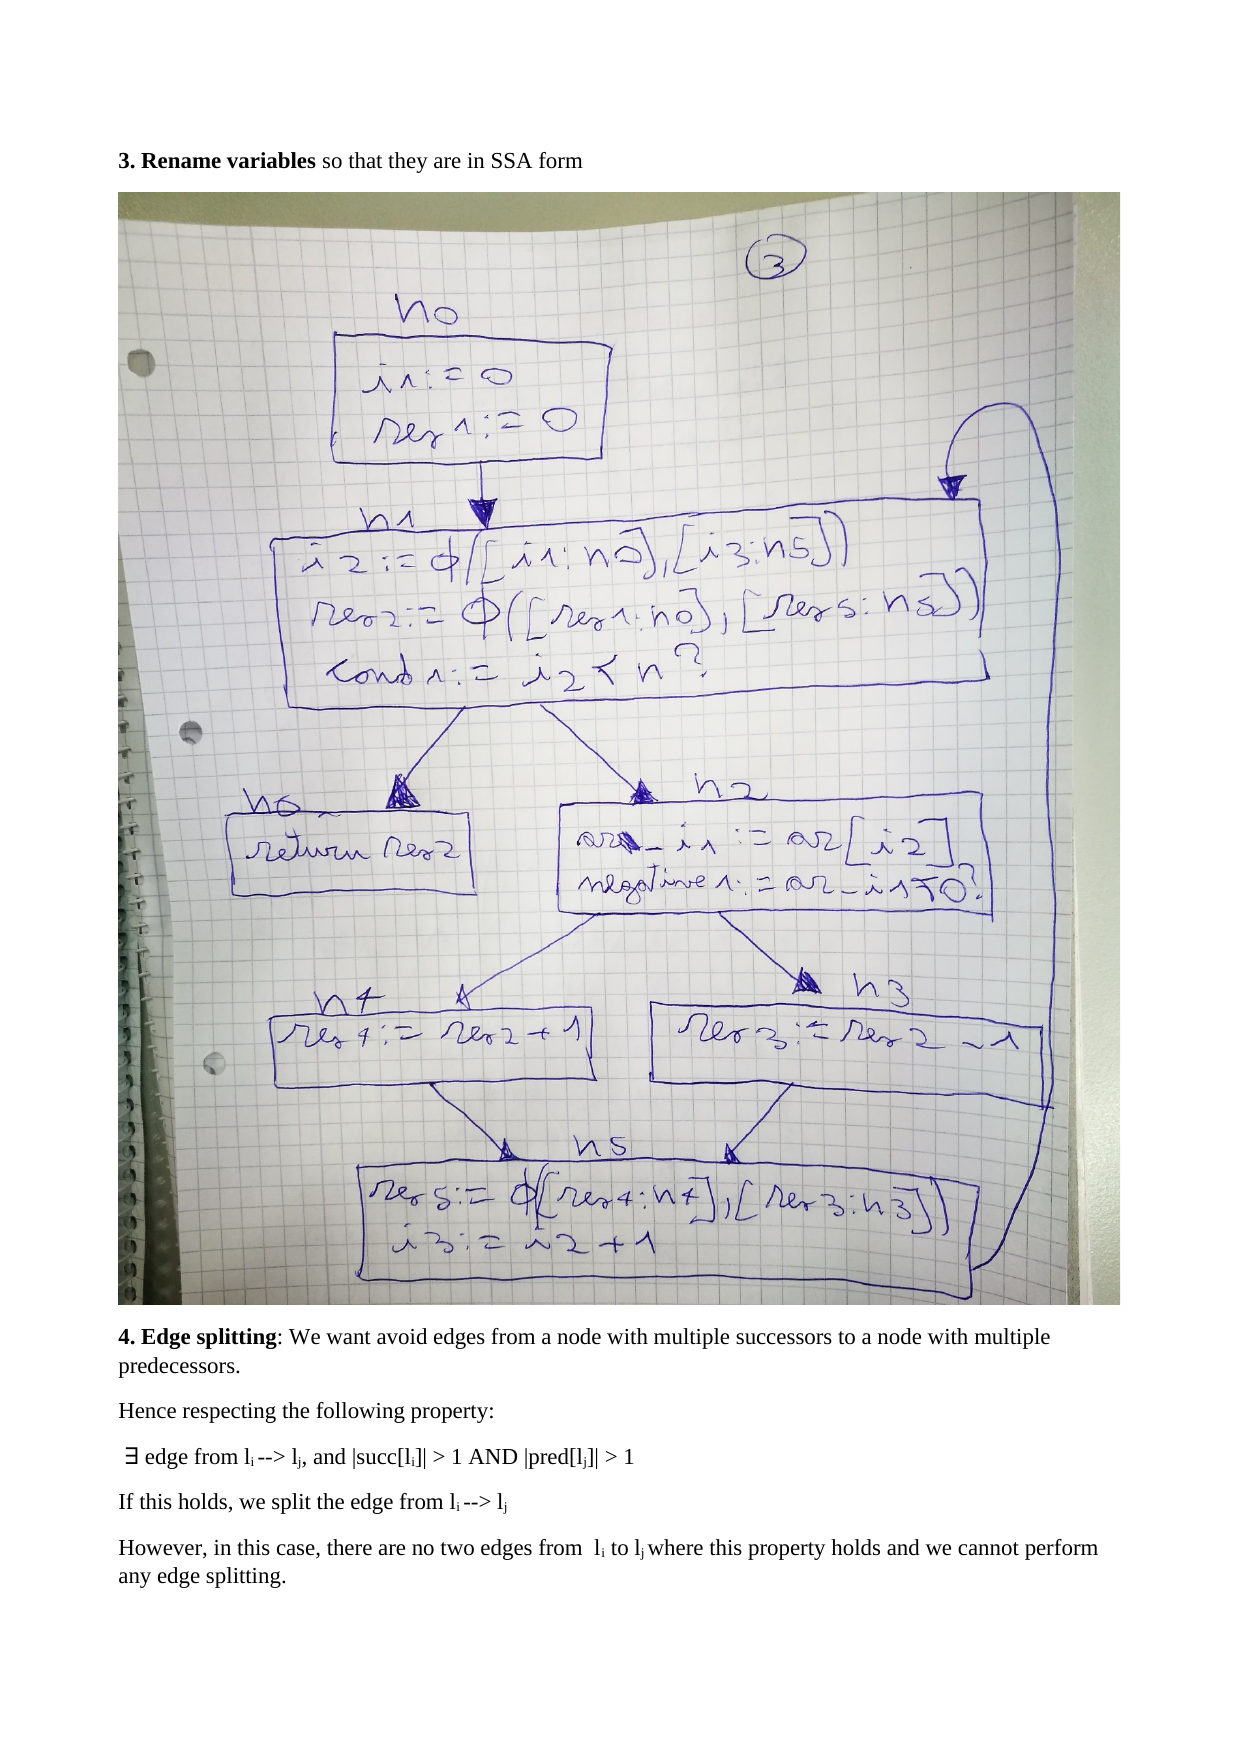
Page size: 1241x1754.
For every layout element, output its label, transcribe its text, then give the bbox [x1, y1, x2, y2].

text If this holds, we split the edge from li --> lj [118, 1488, 1122, 1515]
picture [118, 192, 1121, 1305]
text ∃ edge from li --> lj, and |succ[li]| > 1 AND |pred[lj]| > 1 [118, 1442, 1122, 1469]
text 3. Rename variables so that they are in SSA form [118, 148, 1122, 174]
text Hence respecting the following property: [118, 1397, 1122, 1423]
text 4. Edge splitting: We want avoid edges from a node with multiple successors to a node with multiple predecessors. [118, 1323, 1122, 1378]
text However, in this case, there are no two edges from li to lj where this property holds and we cannot perform any edge splitting. [118, 1533, 1122, 1588]
